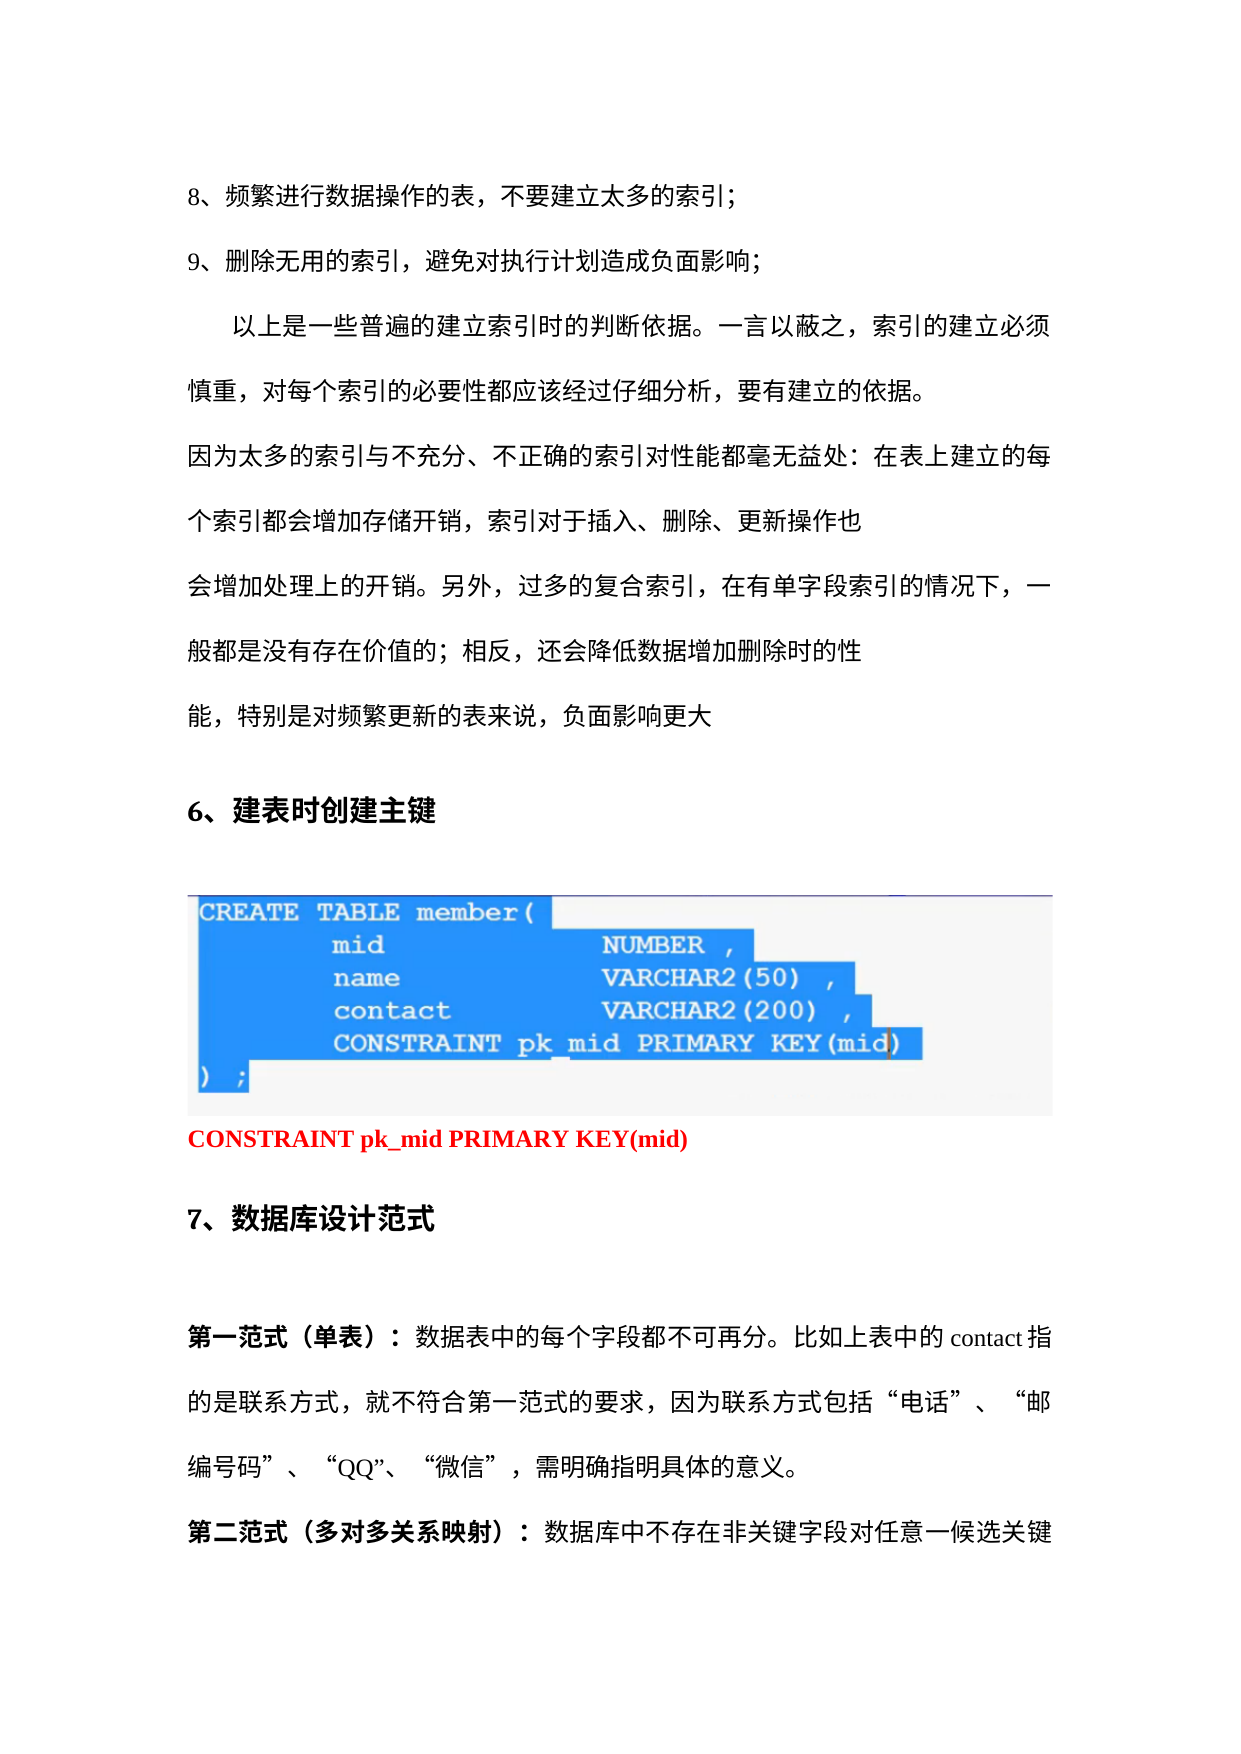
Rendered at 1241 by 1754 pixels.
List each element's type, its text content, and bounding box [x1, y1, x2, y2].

text CONSTRAINT pk_mid PRIMARY KEY(mid) [187, 1122, 1053, 1155]
picture [187, 895, 1053, 1116]
text 9、删除无用的索引，避免对执行计划造成负面影响； [187, 227, 1053, 292]
subtitle 7、数据库设计范式 [187, 1184, 1053, 1249]
text 会增加处理上的开销。另外，过多的复合索引，在有单字段索引的情况下，一般都是没有存在价值的；相反，还会降低数据增加删除时的性 [187, 552, 1053, 682]
text 第一范式（单表）：数据表中的每个字段都不可再分。比如上表中的contact指的是联系方式，就不符合第一范式的要求，因为联系方式包括“电话”、“邮编号码”、“QQ”、“微信”，需明确指明具体的意义。 [187, 1303, 1053, 1498]
text 因为太多的索引与不充分、不正确的索引对性能都毫无益处：在表上建立的每个索引都会增加存储开销，索引对于插入、删除、更新操作也 [187, 422, 1053, 552]
text 8、频繁进行数据操作的表，不要建立太多的索引； [187, 162, 1053, 227]
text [187, 1498, 1053, 1563]
text 能，特别是对频繁更新的表来说，负面影响更大 [187, 682, 1053, 747]
subtitle 6、建表时创建主键 [187, 776, 1053, 841]
text 以上是一些普遍的建立索引时的判断依据。一言以蔽之，索引的建立必须慎重，对每个索引的必要性都应该经过仔细分析，要有建立的依据。 [187, 292, 1053, 422]
